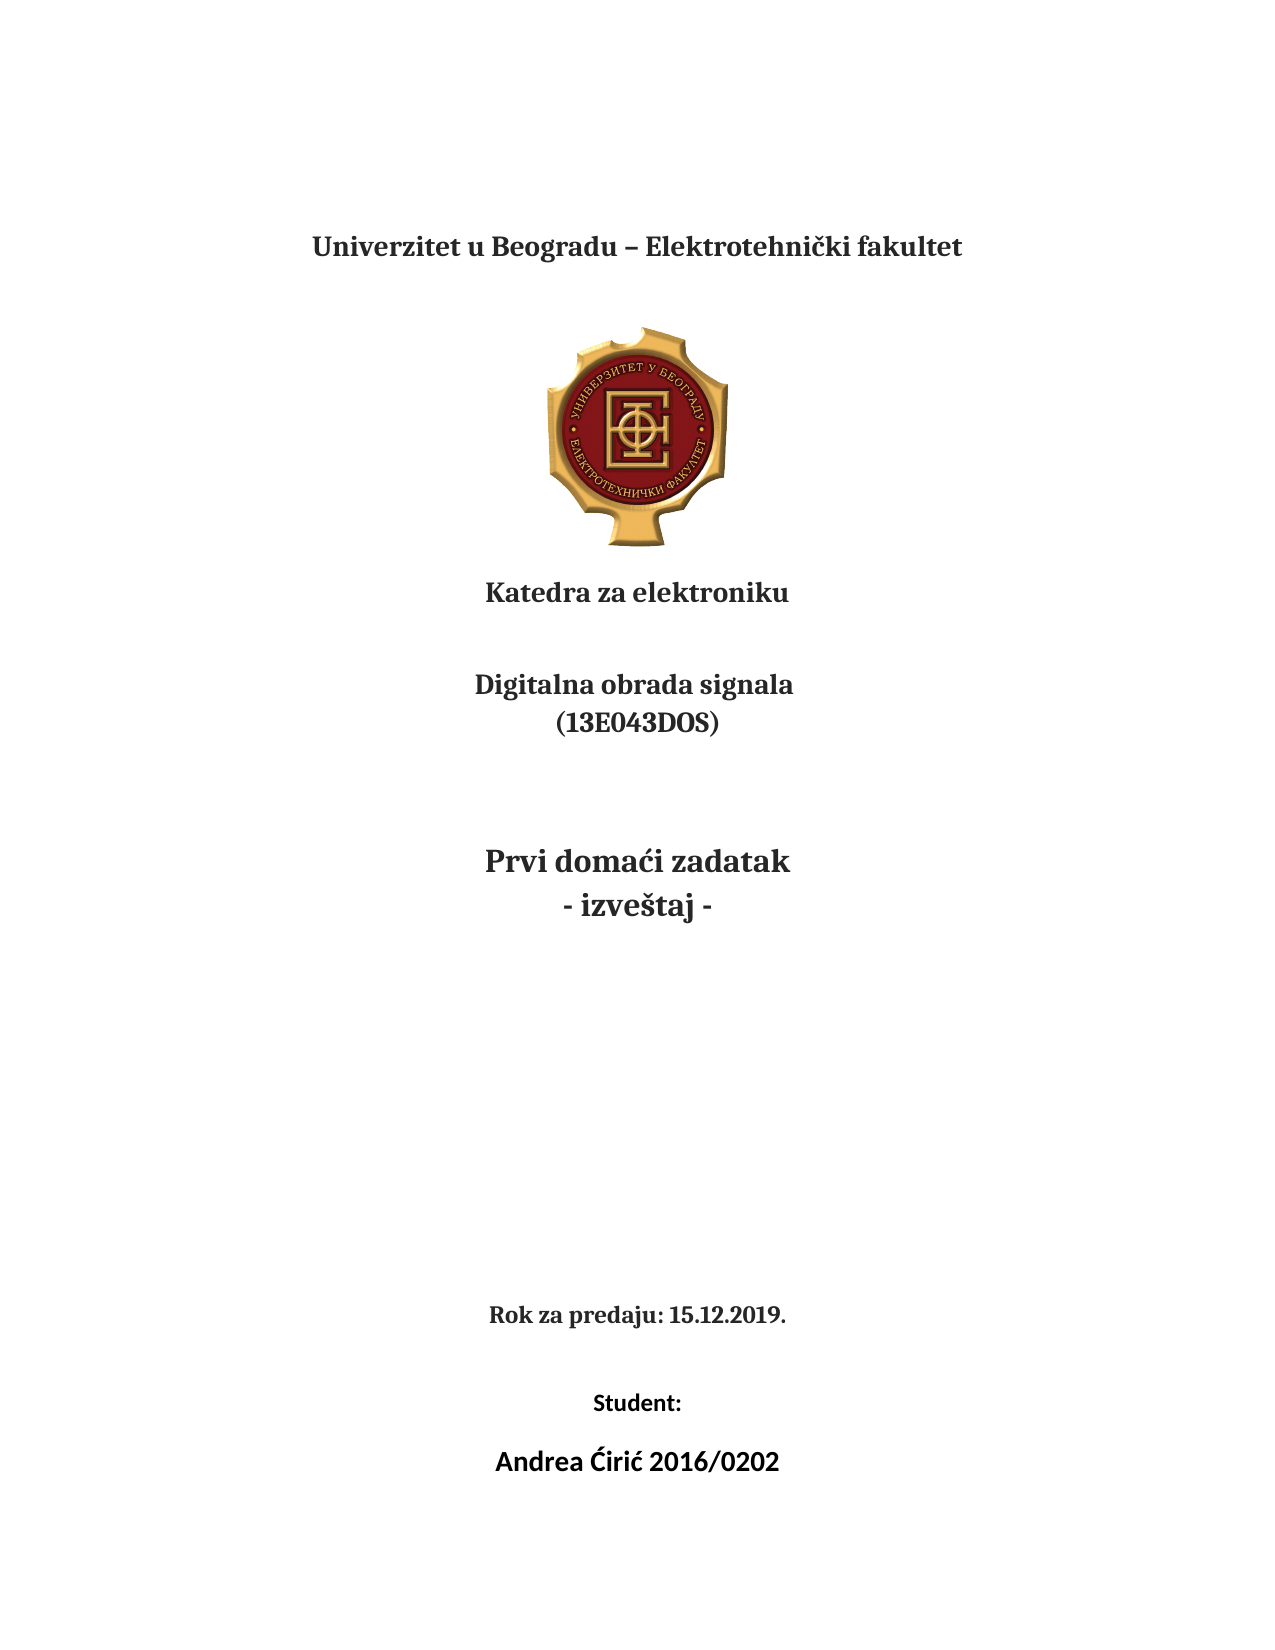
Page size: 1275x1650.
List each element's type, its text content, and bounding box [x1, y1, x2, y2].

picture [538, 321, 737, 552]
subtitle Katedra za elektroniku [150, 576, 1125, 610]
subtitle Prvi domaći zadatak - izveštaj - [150, 842, 1125, 924]
text Student: [150, 1387, 1125, 1418]
subtitle Rok za predaju: 15.12.2019. [150, 1301, 1125, 1330]
subtitle Digitalna obrada signala (13E043DOS) [150, 668, 1125, 740]
subtitle Univerzitet u Beogradu – Elektrotehnički fakultet [150, 230, 1125, 264]
text Andrea Ćirić 2016/0202 [150, 1443, 1125, 1479]
